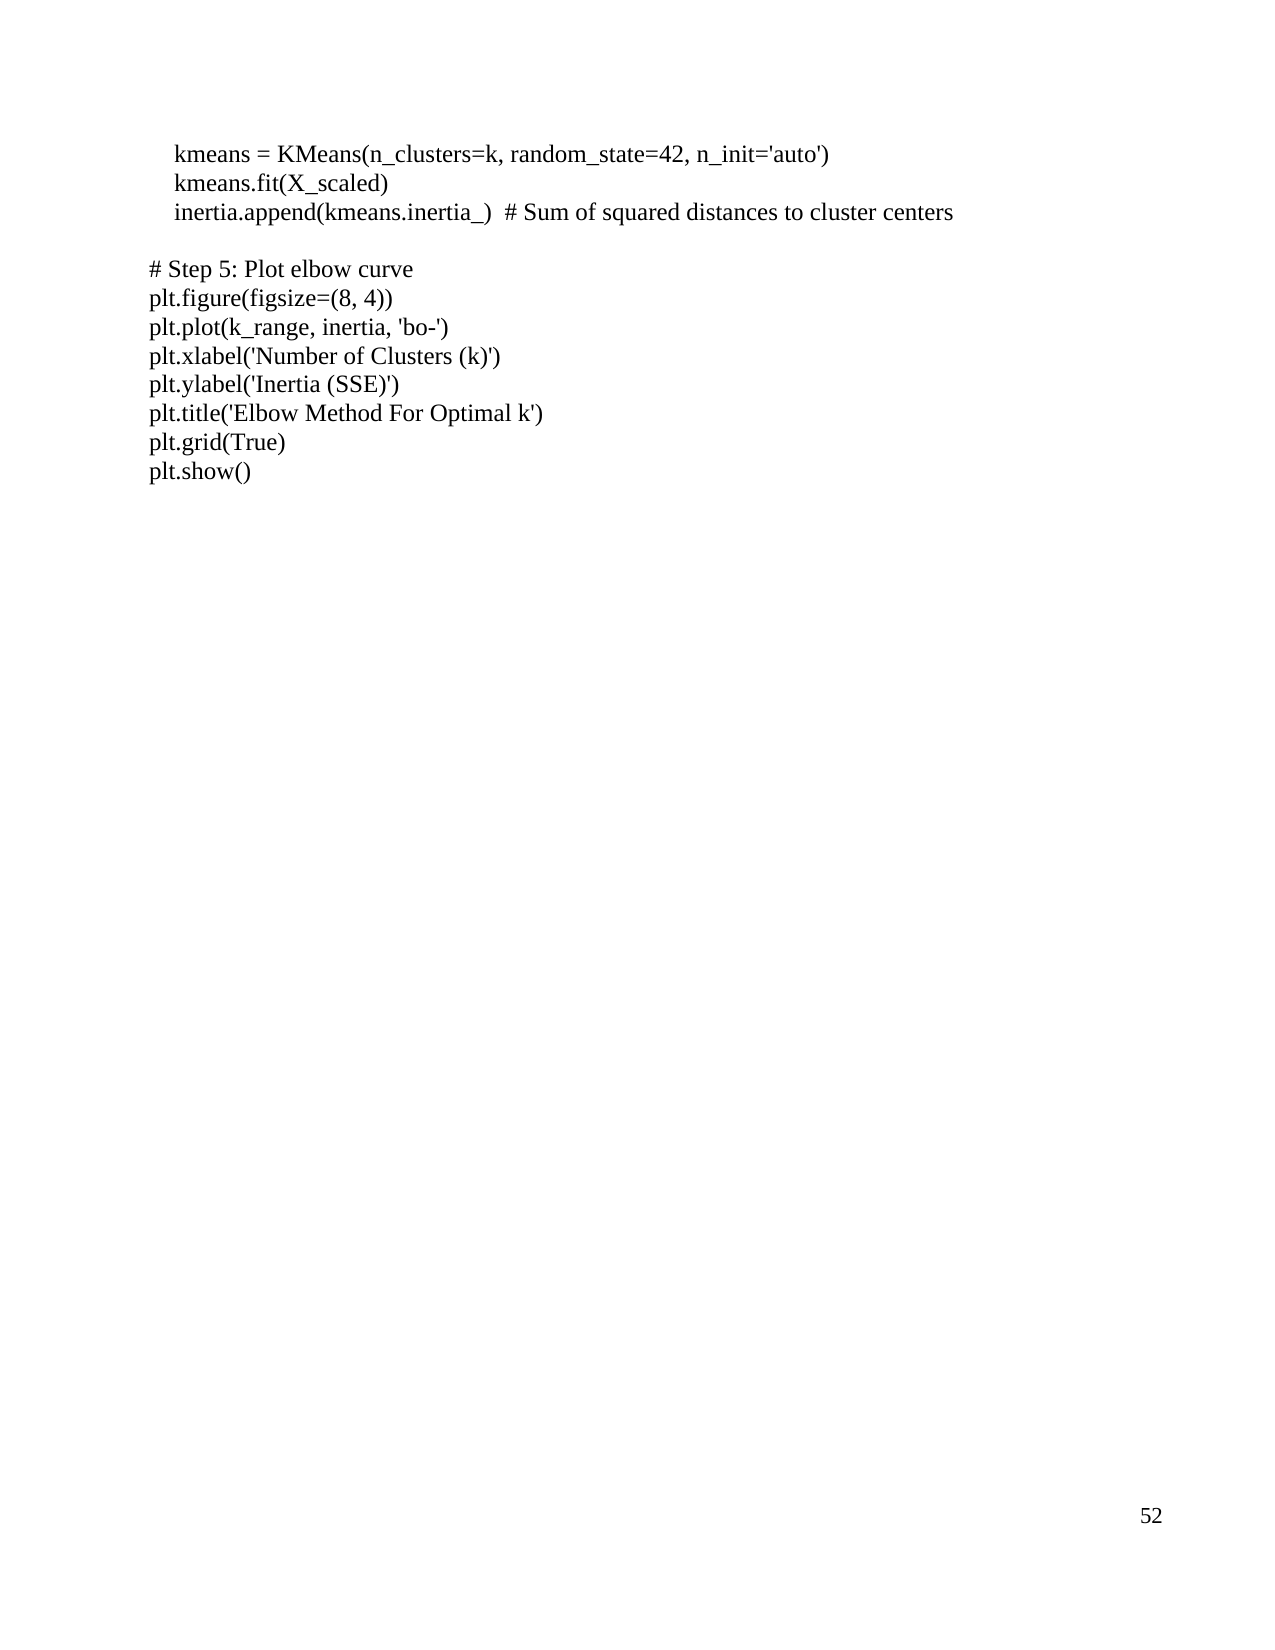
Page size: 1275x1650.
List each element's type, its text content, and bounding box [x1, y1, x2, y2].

text inertia.append(kmeans.inertia_) # Sum of squared distances to cluster centers [149, 197, 1162, 226]
text plt.show() [149, 456, 1162, 484]
text plt.ylabel('Inertia (SSE)') [149, 369, 1162, 398]
text plt.plot(k_range, inertia, 'bo-') [149, 312, 1162, 341]
text plt.xlabel('Number of Clusters (k)') [149, 341, 1162, 369]
text plt.grid(True) [149, 427, 1162, 456]
text plt.figure(figsize=(8, 4)) [149, 283, 1162, 312]
text plt.title('Elbow Method For Optimal k') [149, 398, 1162, 427]
text kmeans = KMeans(n_clusters=k, random_state=42, n_init='auto') [149, 139, 1162, 168]
text kmeans.fit(X_scaled) [149, 168, 1162, 197]
text # Step 5: Plot elbow curve [149, 254, 1162, 283]
